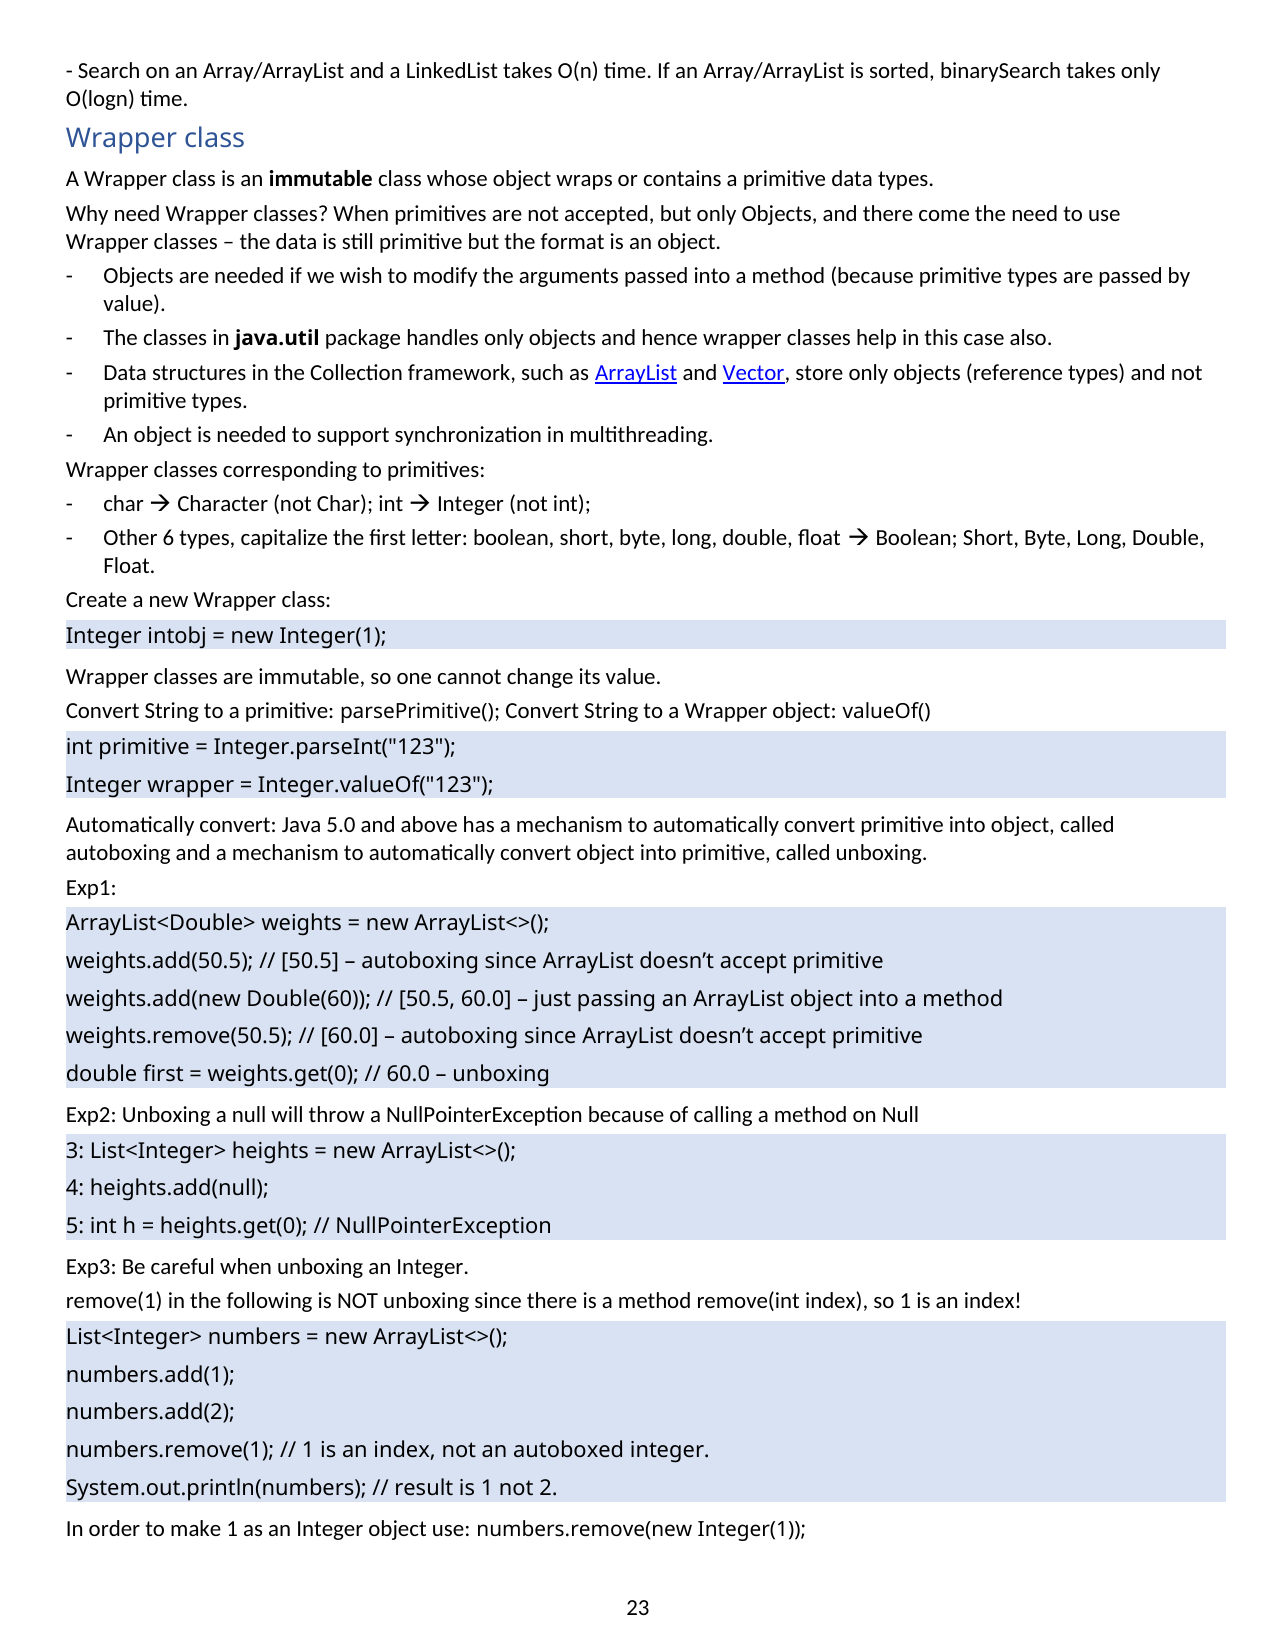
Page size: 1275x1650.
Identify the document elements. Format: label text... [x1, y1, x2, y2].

text ArrayList<Double> weights = new ArrayList<>(); [66, 907, 1226, 937]
list Other 6 types, capitalize the first letter: boolean, short, byte, long, double, float Boolean; Short, Byte, Long, Double, Float. [66, 523, 1209, 579]
text Why need Wrapper classes? When primitives are not accepted, but only Objects, and there come the need to use Wrapper classes – the data is still primitive but the format is an object. [66, 199, 1209, 255]
text Create a new Wrapper class: [66, 586, 1209, 613]
text 3: List<Integer> heights = new ArrayList<>(); [66, 1134, 1226, 1164]
text Integer intobj = new Integer(1); [66, 620, 1226, 649]
text Wrapper classes corresponding to primitives: [66, 455, 1209, 483]
text weights.remove(50.5); // [60.0] – autoboxing since ArrayList doesn’t accept primitive [66, 1021, 1226, 1050]
text Integer wrapper = Integer.valueOf("123"); [66, 768, 1226, 798]
list char Character (not Char); int Integer (not int); [66, 489, 1209, 517]
text List<Integer> numbers = new ArrayList<>(); [66, 1321, 1226, 1351]
text Automatically convert: Java 5.0 and above has a mechanism to automatically convert primitive into object, called autoboxing and a mechanism to automatically convert object into primitive, called unboxing. [66, 811, 1209, 867]
text 4: heights.add(null); [66, 1172, 1226, 1202]
text System.out.println(numbers); // result is 1 not 2. [66, 1472, 1226, 1502]
text Wrapper classes are immutable, so one cannot change its value. [66, 662, 1209, 690]
subtitle Wrapper class [66, 118, 1209, 155]
text Exp1: [66, 873, 1209, 901]
text weights.add(new Double(60)); // [50.5, 60.0] – just passing an ArrayList object into a method [66, 983, 1226, 1012]
list An object is needed to support synchronization in multithreading. [66, 420, 1209, 448]
list Data structures in the Collection framework, such as ArrayList and Vector, store only objects (reference types) and not primitive types. [66, 358, 1209, 414]
text In order to make 1 as an Integer object use: numbers.remove(new Integer(1)); [66, 1514, 1209, 1542]
text numbers.add(1); [66, 1358, 1226, 1388]
text Convert String to a primitive: parsePrimitive(); Convert String to a Wrapper object: valueOf() [66, 696, 1209, 724]
text int primitive = Integer.parseInt("123"); [66, 731, 1226, 761]
text double first = weights.get(0); // 60.0 – unboxing [66, 1058, 1226, 1088]
text Exp2: Unboxing a null will throw a NullPointerException because of calling a method on Null [66, 1100, 1209, 1128]
text A Wrapper class is an immutable class whose object wraps or contains a primitive data types. [66, 164, 1209, 193]
text numbers.remove(1); // 1 is an index, not an autoboxed integer. [66, 1434, 1226, 1464]
text Exp3: Be careful when unboxing an Integer. [66, 1252, 1209, 1280]
text weights.add(50.5); // [50.5] – autoboxing since ArrayList doesn’t accept primitive [66, 945, 1226, 975]
list Objects are needed if we wish to modify the arguments passed into a method (because primitive types are passed by value). [66, 261, 1209, 317]
text remove(1) in the following is NOT unboxing since there is a method remove(int index), so 1 is an index! [66, 1286, 1209, 1314]
text numbers.add(2); [66, 1396, 1226, 1426]
text 5: int h = heights.get(0); // NullPointerException [66, 1210, 1226, 1240]
list The classes in java.util package handles only objects and hence wrapper classes help in this case also. [66, 323, 1209, 352]
text - Search on an Array/ArrayList and a LinkedList takes O(n) time. If an Array/ArrayList is sorted, binarySearch takes only O(logn) time. [66, 56, 1209, 112]
